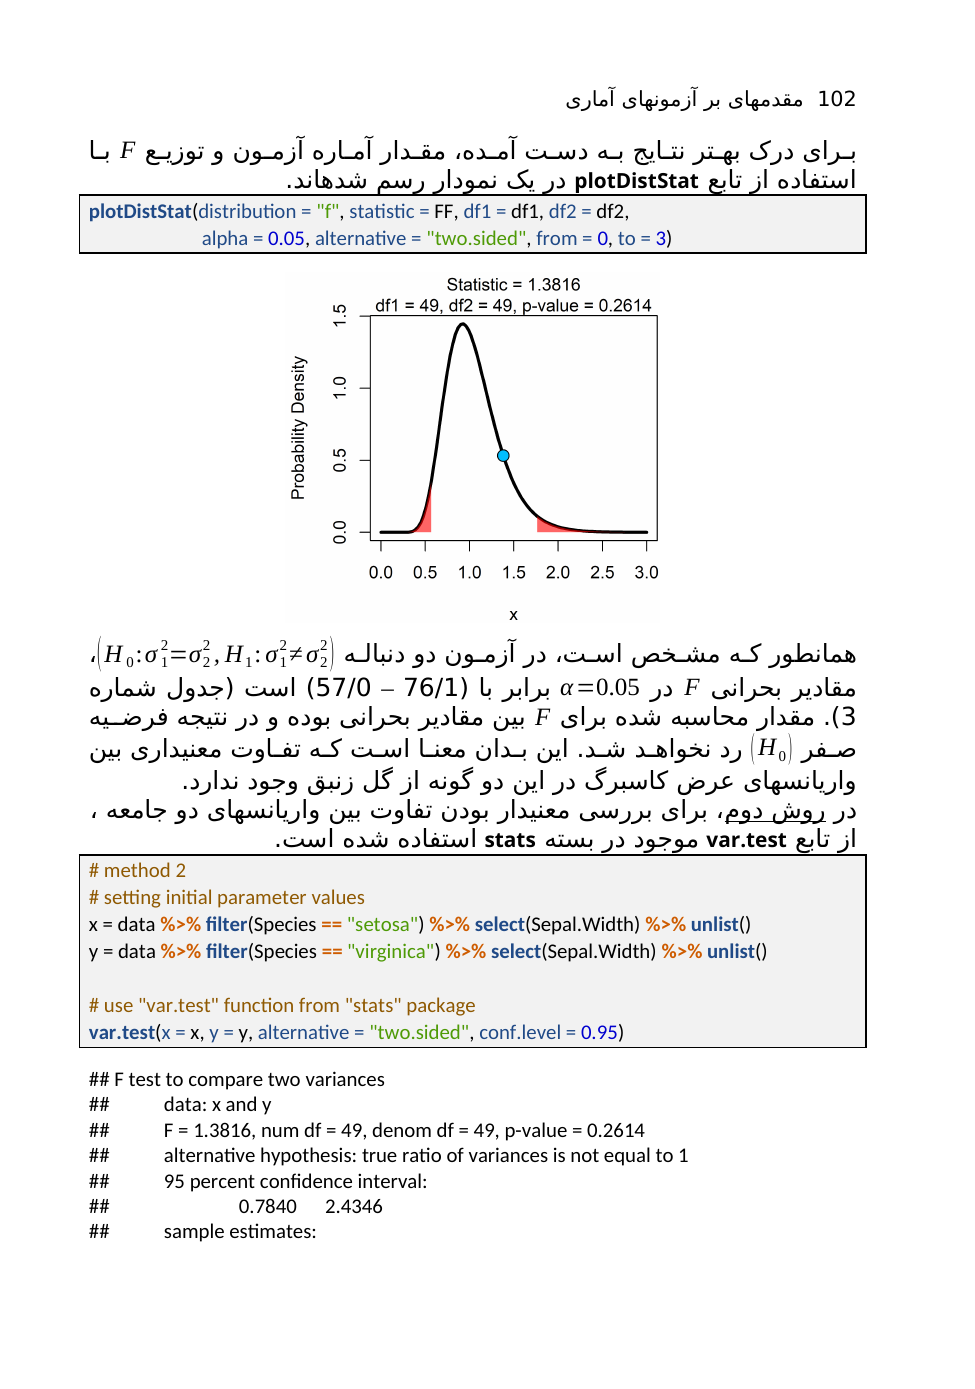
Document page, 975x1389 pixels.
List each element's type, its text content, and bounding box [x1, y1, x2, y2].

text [89, 1066, 857, 1244]
picture [285, 272, 661, 623]
text همانطور که مشخص است، در آزمون دو دنباله ، مقادیر بحرانی در برابر با (76/1 – 57/0) است (جدول شماره 3). مقدار محاسبه شده برای بین مقادیر بحرانی بوده و در نتیجه فرضیه صفر رد نخواهد شد. این بدان معنا است که تفاوت معنی‏داری بین واریانس‏های عرض کاسبرگ در این دو گونه از گل زنبق وجود ندارد. [89, 634, 857, 796]
text برای درک بهتر نتایج به دست آمده، مقدار آماره آزمون و توزیع با استفاده از تابع plotDistStat در یک نمودار رسم شده‏اند. [89, 136, 857, 194]
text در روش دوم، برای بررسی معنی‏دار بودن تفاوت بین واریانس‏های دو جامعه ، از تابع var.test موجود در بسته stats استفاده شده است. [89, 796, 857, 854]
text plotDistStat(distribution = "f", statistic = FF, df1 = df1, df2 = df2, alpha = 0.05, alternative = "two.sided", from = 0, to = 3) [80, 196, 865, 252]
text # method 2 # setting initial parameter values x = data %>% filter(Species == "setosa") %>% select(Sepal.Width) %>% unlist() y = data %>% filter(Species == "virginica") %>% select(Sepal.Width) %>% unlist() # use "var.test" function from "stats" package var.test(x = x, y = y, alternative = "two.sided", conf.level = 0.95) [80, 856, 865, 1047]
